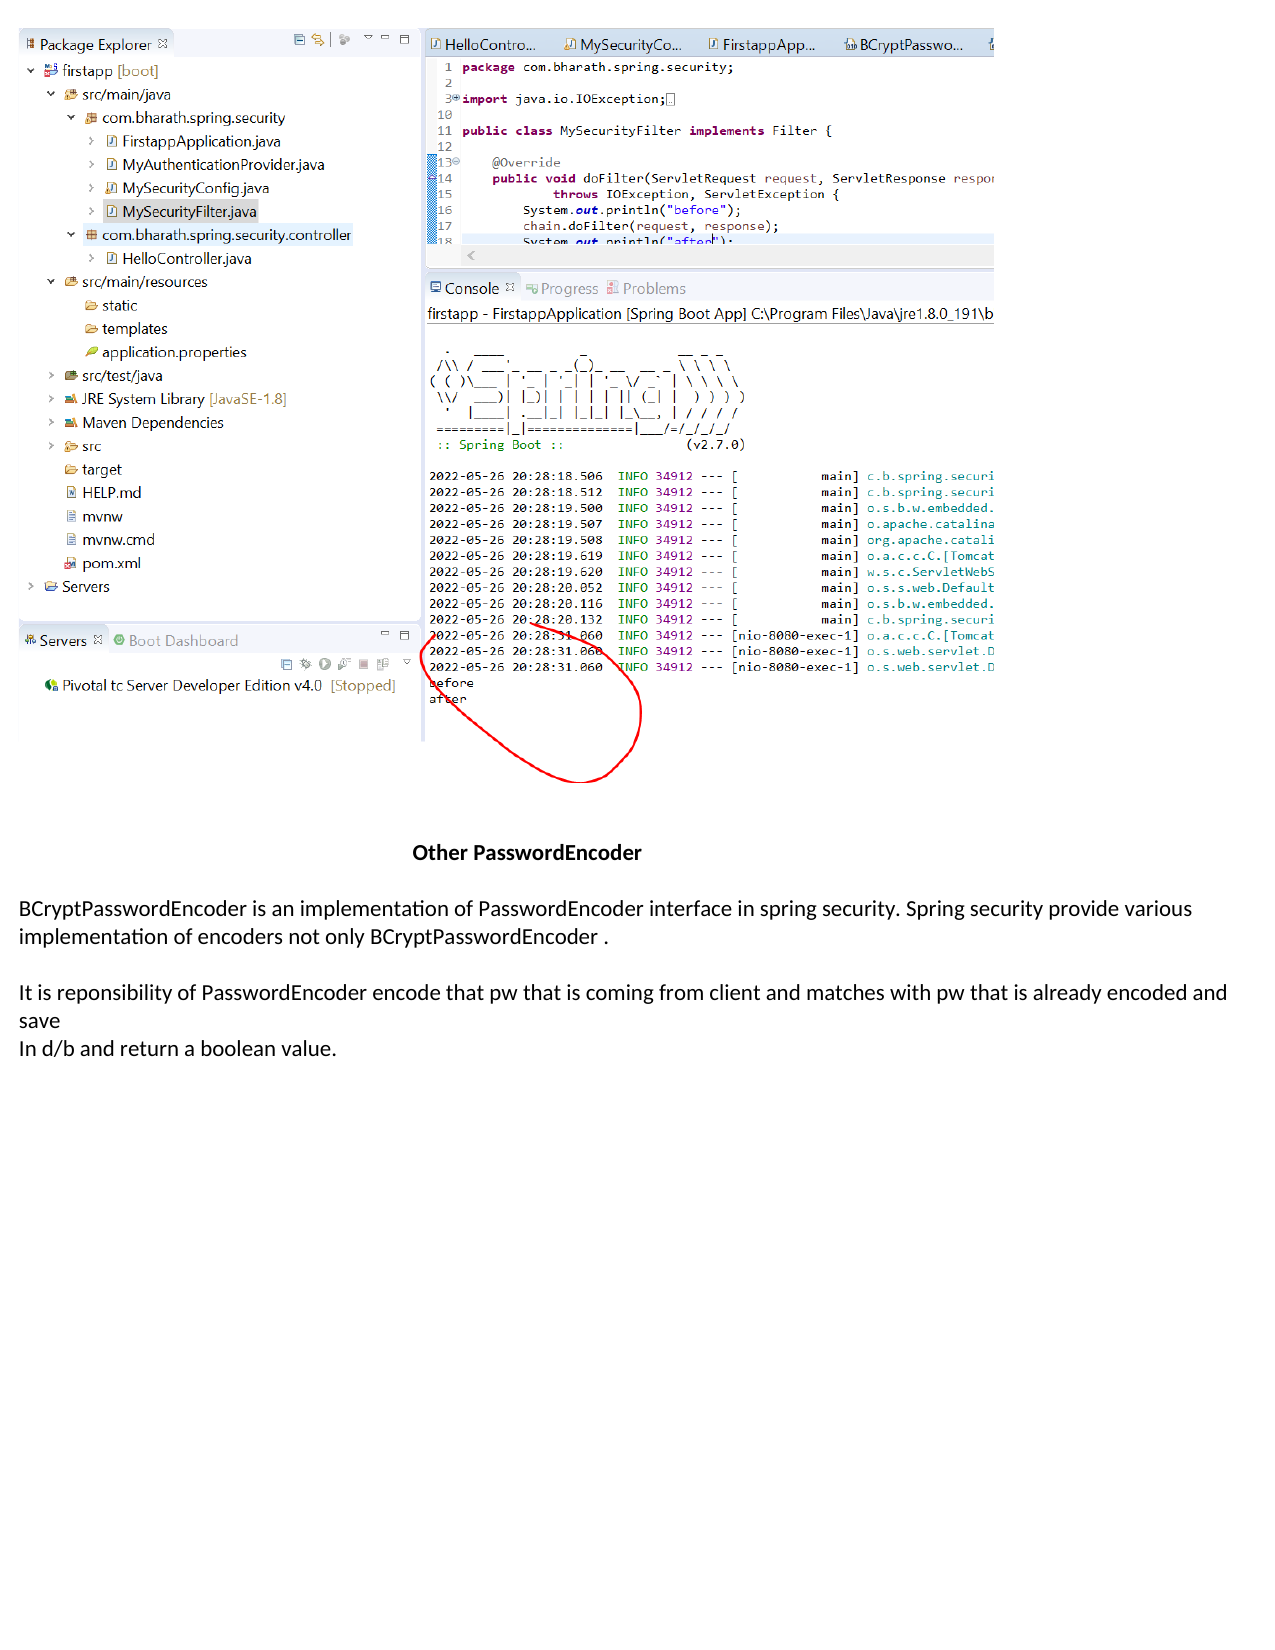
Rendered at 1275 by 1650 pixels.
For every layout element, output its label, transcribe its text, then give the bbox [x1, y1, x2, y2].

picture [18, 28, 994, 783]
text Other PasswordEncoder [412, 838, 1247, 866]
text In d/b and return a boolean value. [19, 1034, 1247, 1062]
text BCryptPasswordEncoder is an implementation of PasswordEncoder interface in spring security. Spring security provide various implementation of encoders not only BCryptPasswordEncoder . [19, 894, 1247, 950]
text It is reponsibility of PasswordEncoder encode that pw that is coming from client and matches with pw that is already encoded and save [19, 978, 1247, 1034]
